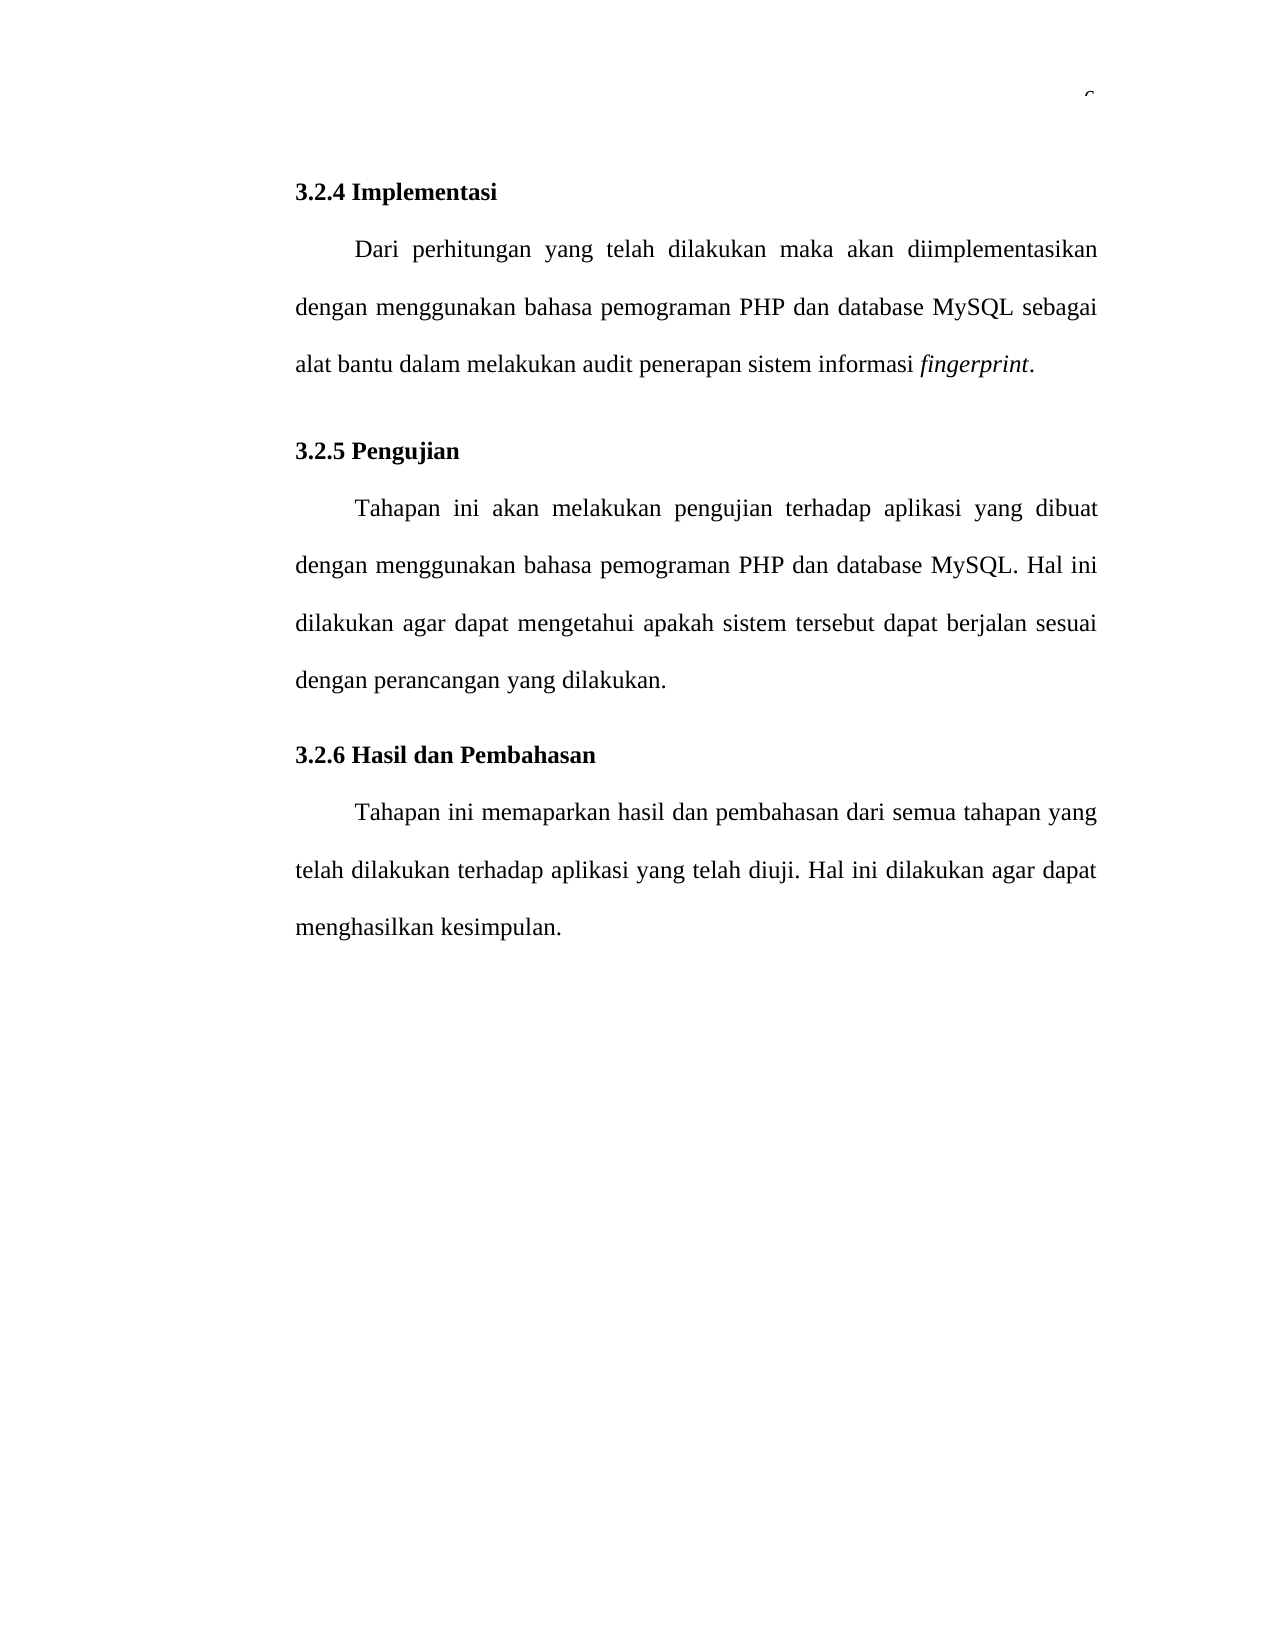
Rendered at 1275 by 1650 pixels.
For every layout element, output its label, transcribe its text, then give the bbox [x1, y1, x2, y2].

text Tahapan ini akan melakukan pengujian terhadap aplikasi yang dibuat dengan menggunakan bahasa pemograman PHP dan database MySQL. Hal ini dilakukan agar dapat mengetahui apakah sistem tersebut dapat berjalan sesuai dengan perancangan yang dilakukan. [295, 493, 1098, 694]
subtitle Implementasi [295, 177, 1146, 206]
subtitle Pengujian [295, 436, 1146, 465]
text Tahapan ini memaparkan hasil dan pembahasan dari semua tahapan yang telah dilakukan terhadap aplikasi yang telah diuji. Hal ini dilakukan agar dapat menghasilkan kesimpulan. [295, 797, 1098, 941]
text Dari perhitungan yang telah dilakukan maka akan diimplementasikan dengan menggunakan bahasa pemograman PHP dan database MySQL sebagai alat bantu dalam melakukan audit penerapan sistem informasi fingerprint. [295, 234, 1098, 378]
subtitle Hasil dan Pembahasan [295, 740, 1146, 769]
